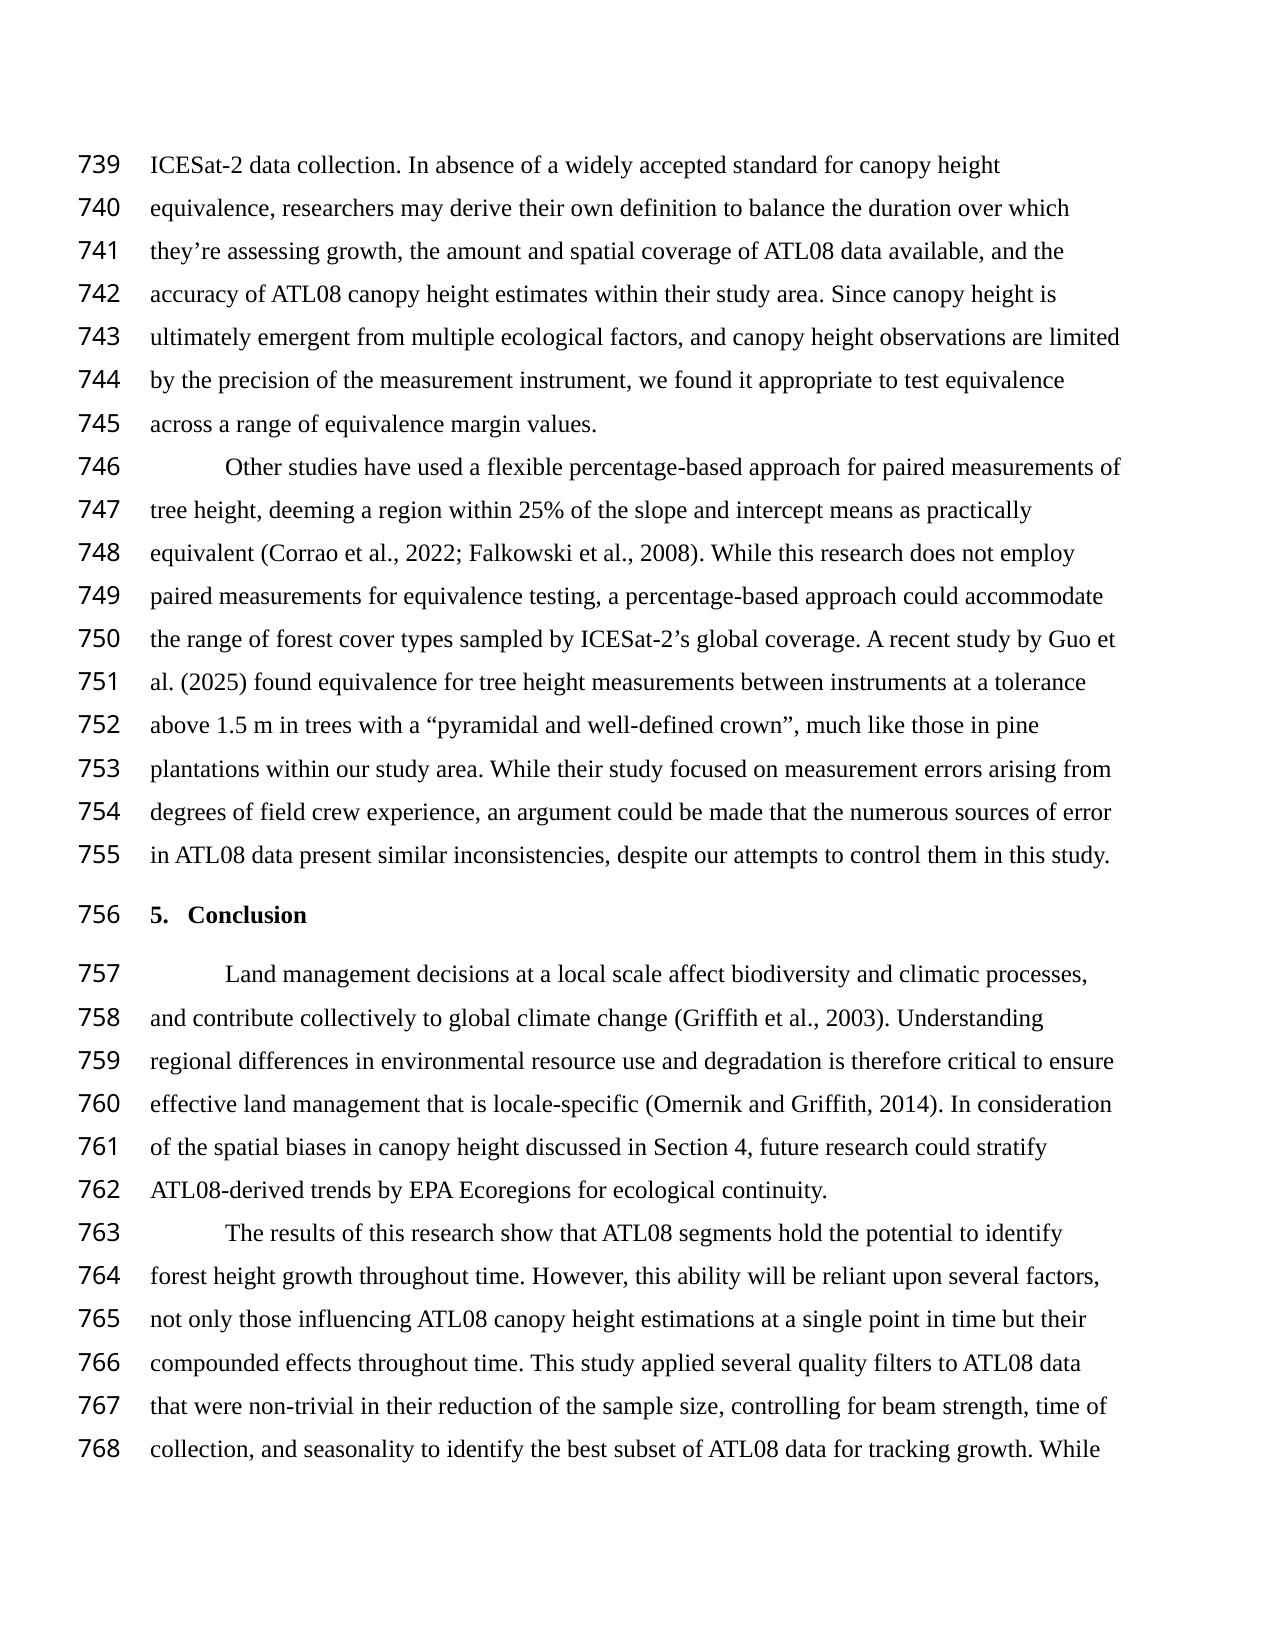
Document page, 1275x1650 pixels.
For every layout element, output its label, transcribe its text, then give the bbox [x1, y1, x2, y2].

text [150, 1218, 1125, 1463]
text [150, 150, 1125, 437]
text Other studies have used a flexible percentage-based approach for paired measurements of tree height, deeming a region within 25% of the slope and intercept means as practically equivalent (Corrao et al., 2022; Falkowski et al., 2008). While this research does not employ paired measurements for equivalence testing, a percentage-based approach could accommodate the range of forest cover types sampled by ICESat-2’s global coverage. A recent study by Guo et al. (2025) found equivalence for tree height measurements between instruments at a tolerance above 1.5 m in trees with a “pyramidal and well-defined crown”, much like those in pine plantations within our study area. While their study focused on measurement errors arising from degrees of field crew experience, an argument could be made that the numerous sources of error in ATL08 data present similar inconsistencies, despite our attempts to control them in this study. [150, 452, 1125, 869]
text Land management decisions at a local scale affect biodiversity and climatic processes, and contribute collectively to global climate change (Griffith et al., 2003). Understanding regional differences in environmental resource use and degradation is therefore critical to ensure effective land management that is locale-specific (Omernik and Griffith, 2014). In consideration of the spatial biases in canopy height discussed in Section 4, future research could stratify ATL08-derived trends by EPA Ecoregions for ecological continuity. [150, 959, 1125, 1204]
list Conclusion [150, 900, 1125, 928]
